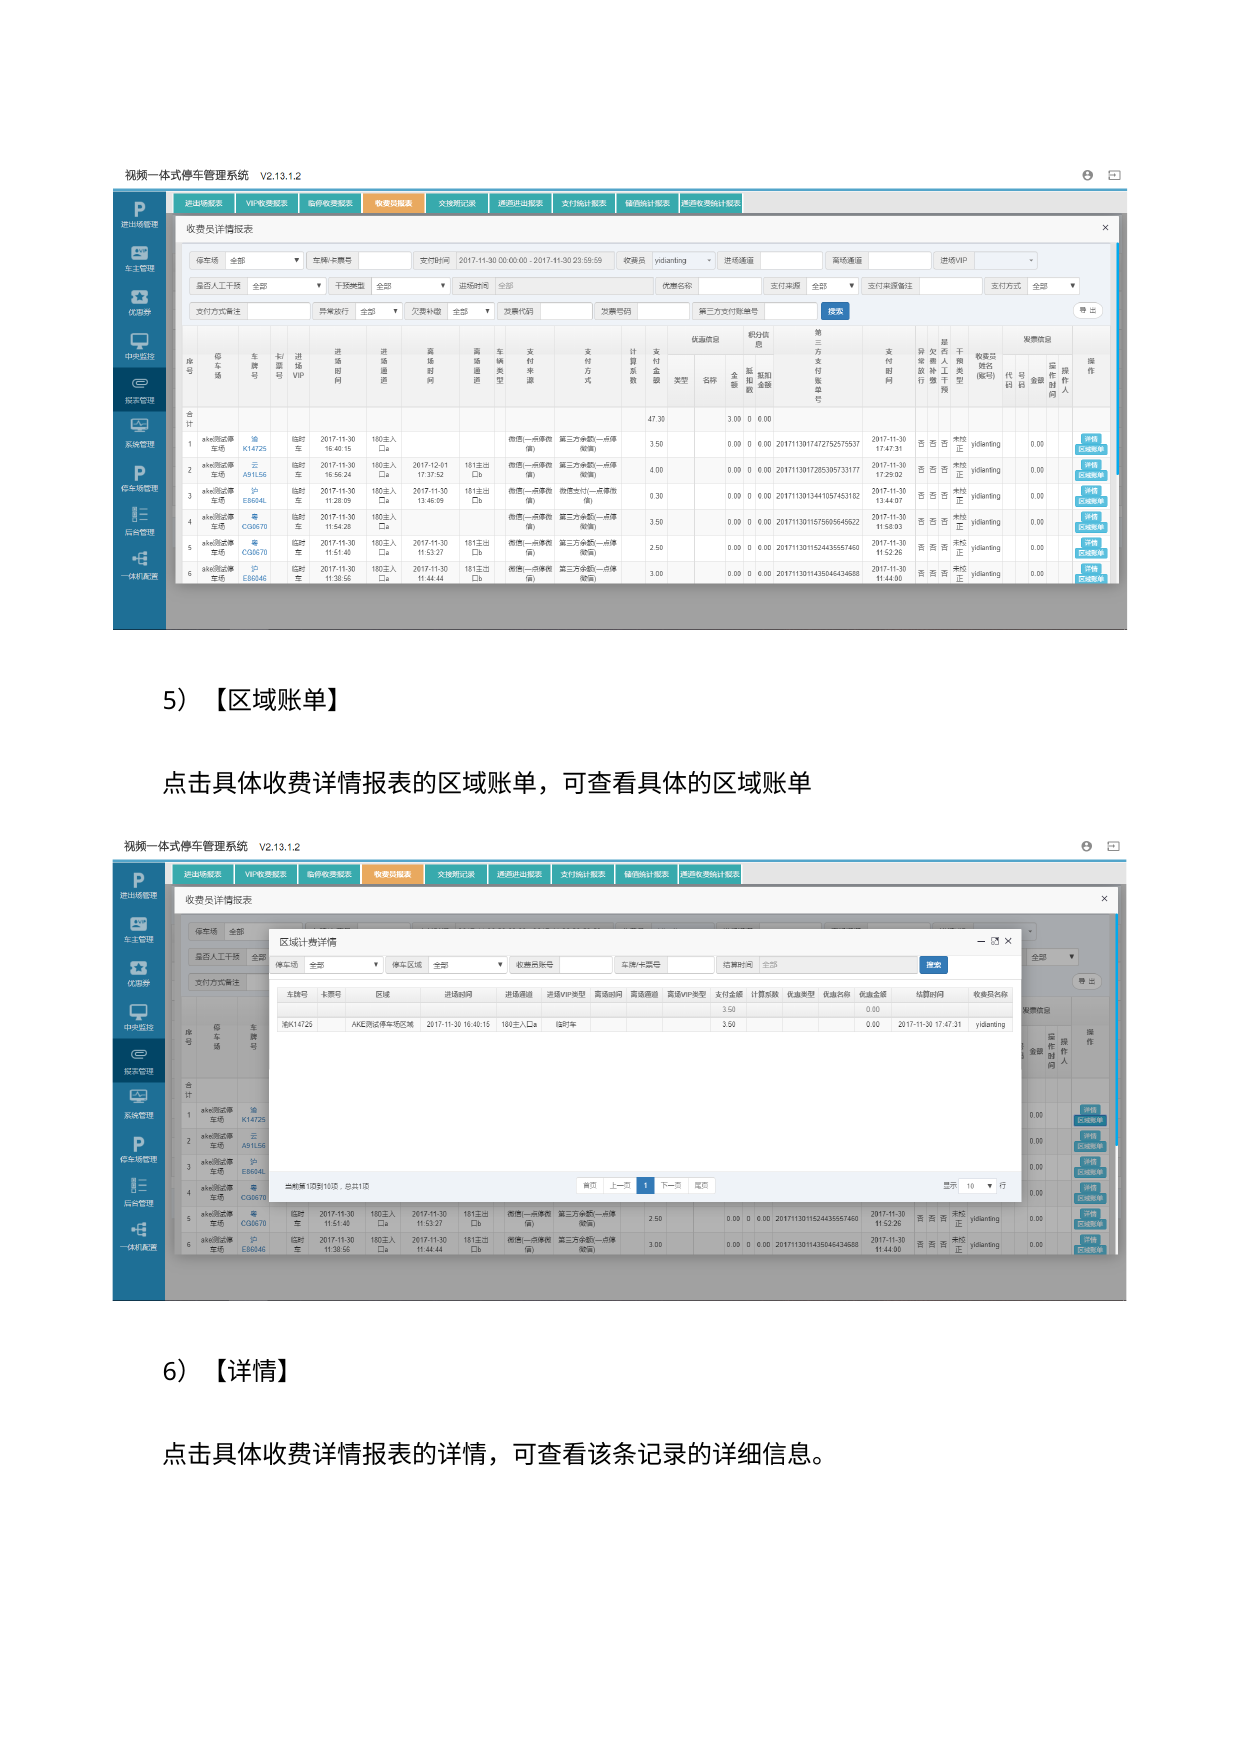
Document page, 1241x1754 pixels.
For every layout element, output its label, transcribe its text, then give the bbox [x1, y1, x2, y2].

picture [112, 832, 1127, 1301]
list 点击具体收费详情报表的详情，可查看该条记录的详细信息。 [112, 1420, 1128, 1485]
picture [113, 162, 1128, 630]
list 点击具体收费详情报表的区域账单，可查看具体的区域账单 [112, 749, 1128, 814]
list 【详情】 [112, 1337, 1128, 1402]
list 【区域账单】 [112, 666, 1128, 731]
